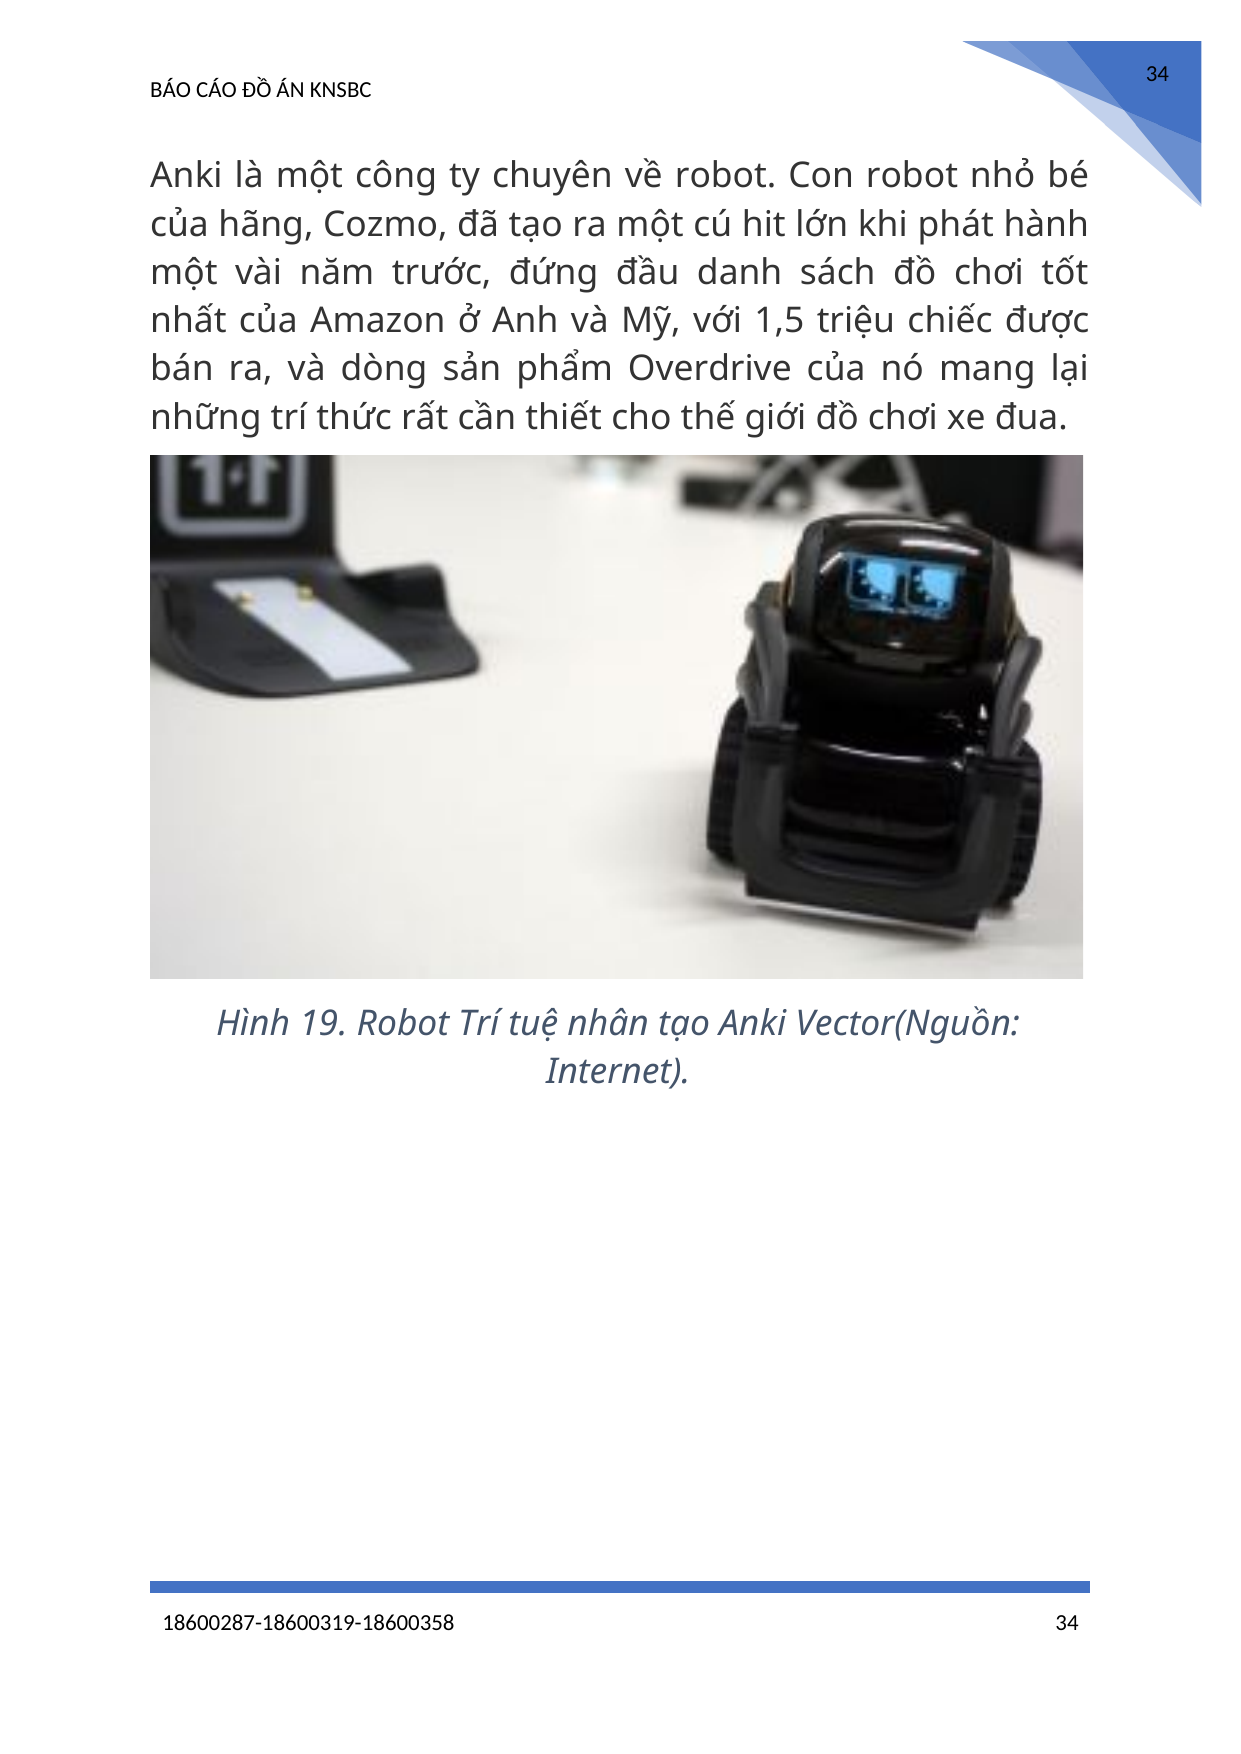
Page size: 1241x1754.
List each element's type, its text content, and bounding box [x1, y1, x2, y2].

text Hình 19. Robot Trí tuệ nhân tạo Anki Vector(Nguồn: Internet). [150, 997, 1090, 1094]
picture [962, 41, 1202, 207]
picture [150, 455, 1084, 979]
subtitle Anki là một công ty chuyên về robot. Con robot nhỏ bé của hãng, Cozmo, đã tạo ra một cú hit lớn khi phát hành một vài năm trước, đứng đầu danh sách đồ chơi tốt nhất của Amazon ở Anh và Mỹ, với 1,5 triệu chiếc được bán ra, và dòng sản phẩm Overdrive của nó mang lại những trí thức rất cần thiết cho thế giới đồ chơi xe đua. [150, 150, 1090, 439]
